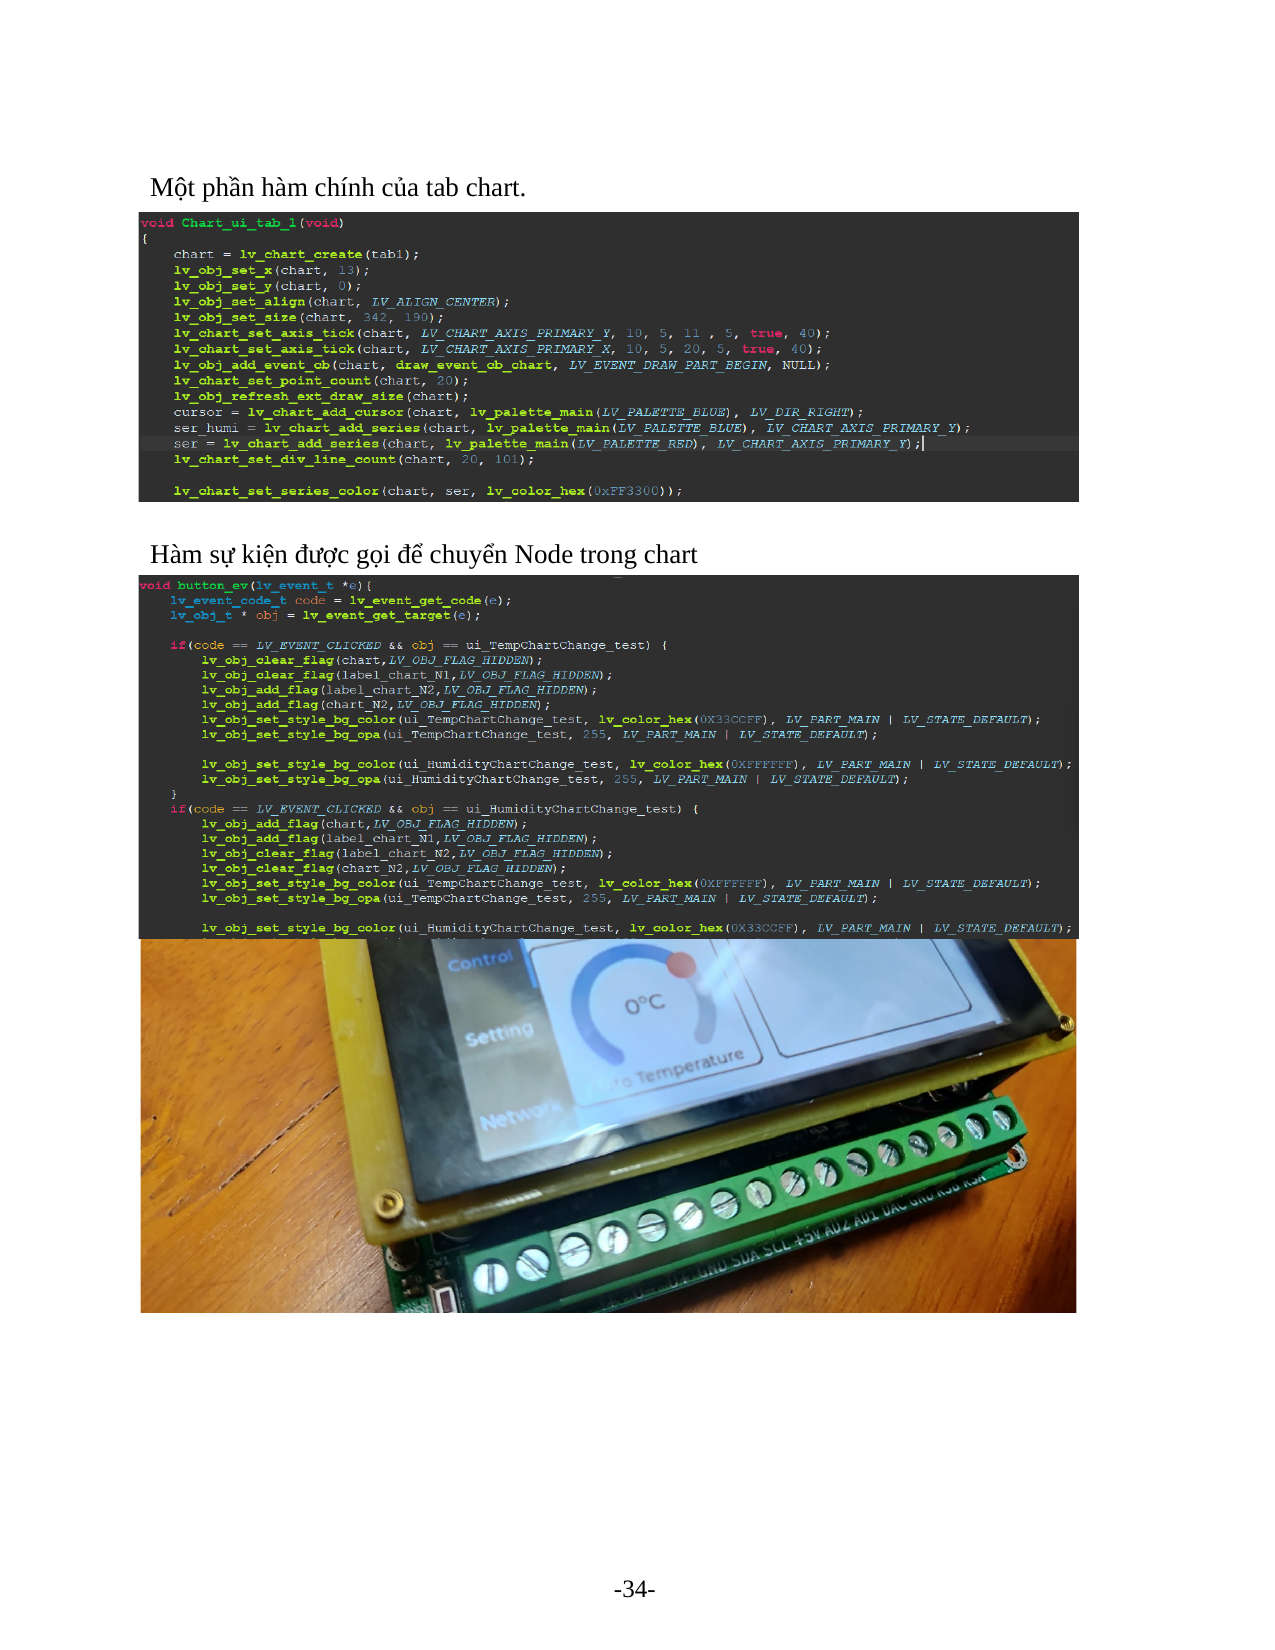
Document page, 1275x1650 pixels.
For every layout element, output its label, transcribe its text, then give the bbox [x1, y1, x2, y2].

text Một phần hàm chính của tab chart. [150, 171, 1125, 202]
picture [138, 212, 1079, 502]
text Hàm sự kiện được gọi để chuyển Node trong chart [150, 538, 1125, 569]
picture [138, 575, 1079, 1311]
text TAB2 khu vực điều khiển các relay cũng như điều khiển nhiệt độ ở các node: [178, 571, 1125, 974]
